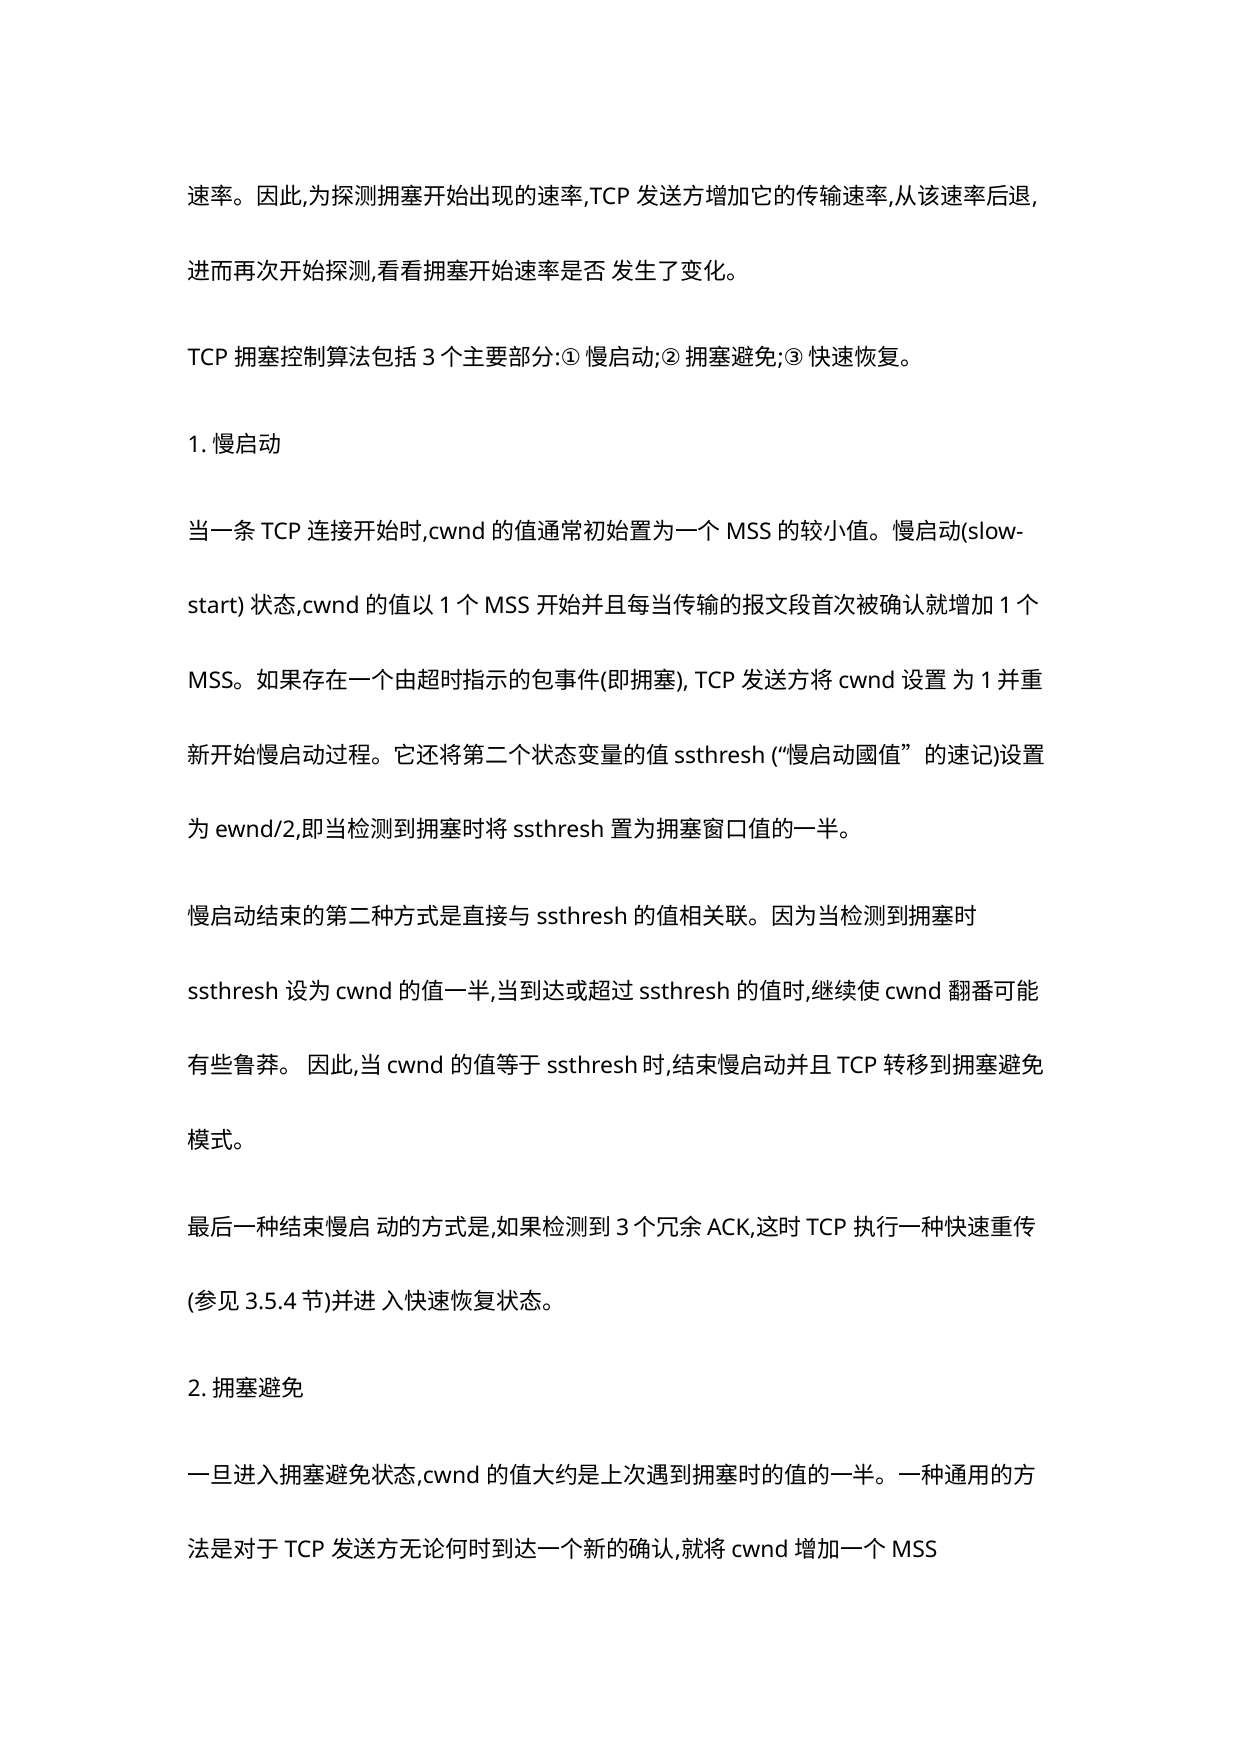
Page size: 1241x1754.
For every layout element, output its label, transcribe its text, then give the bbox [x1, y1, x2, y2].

text 最后一种结束慢启 动的方式是,如果检测到3个冗余ACK,这时TCP 执行一种快速重传(参见3.5.4节)并进 入快速恢复状态。 [187, 1193, 1053, 1332]
text 慢启动结束的第二种方式是直接与 ssthresh 的值相关联。因为当检测到拥塞时 ssthresh 设为cwnd 的值一半,当到达或超过 ssthresh 的值时,继续使cwnd 翻番可能有些鲁莽。 因此,当cwnd 的值等于 ssthresh时,结束慢启动并且TCP 转移到拥塞避免模式。 [187, 882, 1053, 1171]
text 2. 拥塞避免 [187, 1354, 1053, 1419]
text 当一条TCP 连接开始时,cwnd 的值通常初始置为一个 MSS 的较小值。慢启动(slow-start) 状态,cwnd 的值以1个MSS 开始并且每当传输的报文段首次被确认就增加1个 MSS。如果存在一个由超时指示的包事件(即拥塞), TCP 发送方将 cwnd 设置 为1并重新开始慢启动过程。它还将第二个状态变量的值 ssthresh (“慢启动國值”的速记)设置为ewnd/2,即当检测到拥塞时将 ssthresh 置为拥塞窗口值的一半。 [187, 497, 1053, 860]
text 1. 慢启动 [187, 410, 1053, 475]
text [187, 162, 1053, 302]
text TCP 拥塞控制算法包括3个主要部分:①慢启动;②拥塞避免;③快速恢复。 [187, 323, 1053, 388]
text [187, 1441, 1053, 1580]
